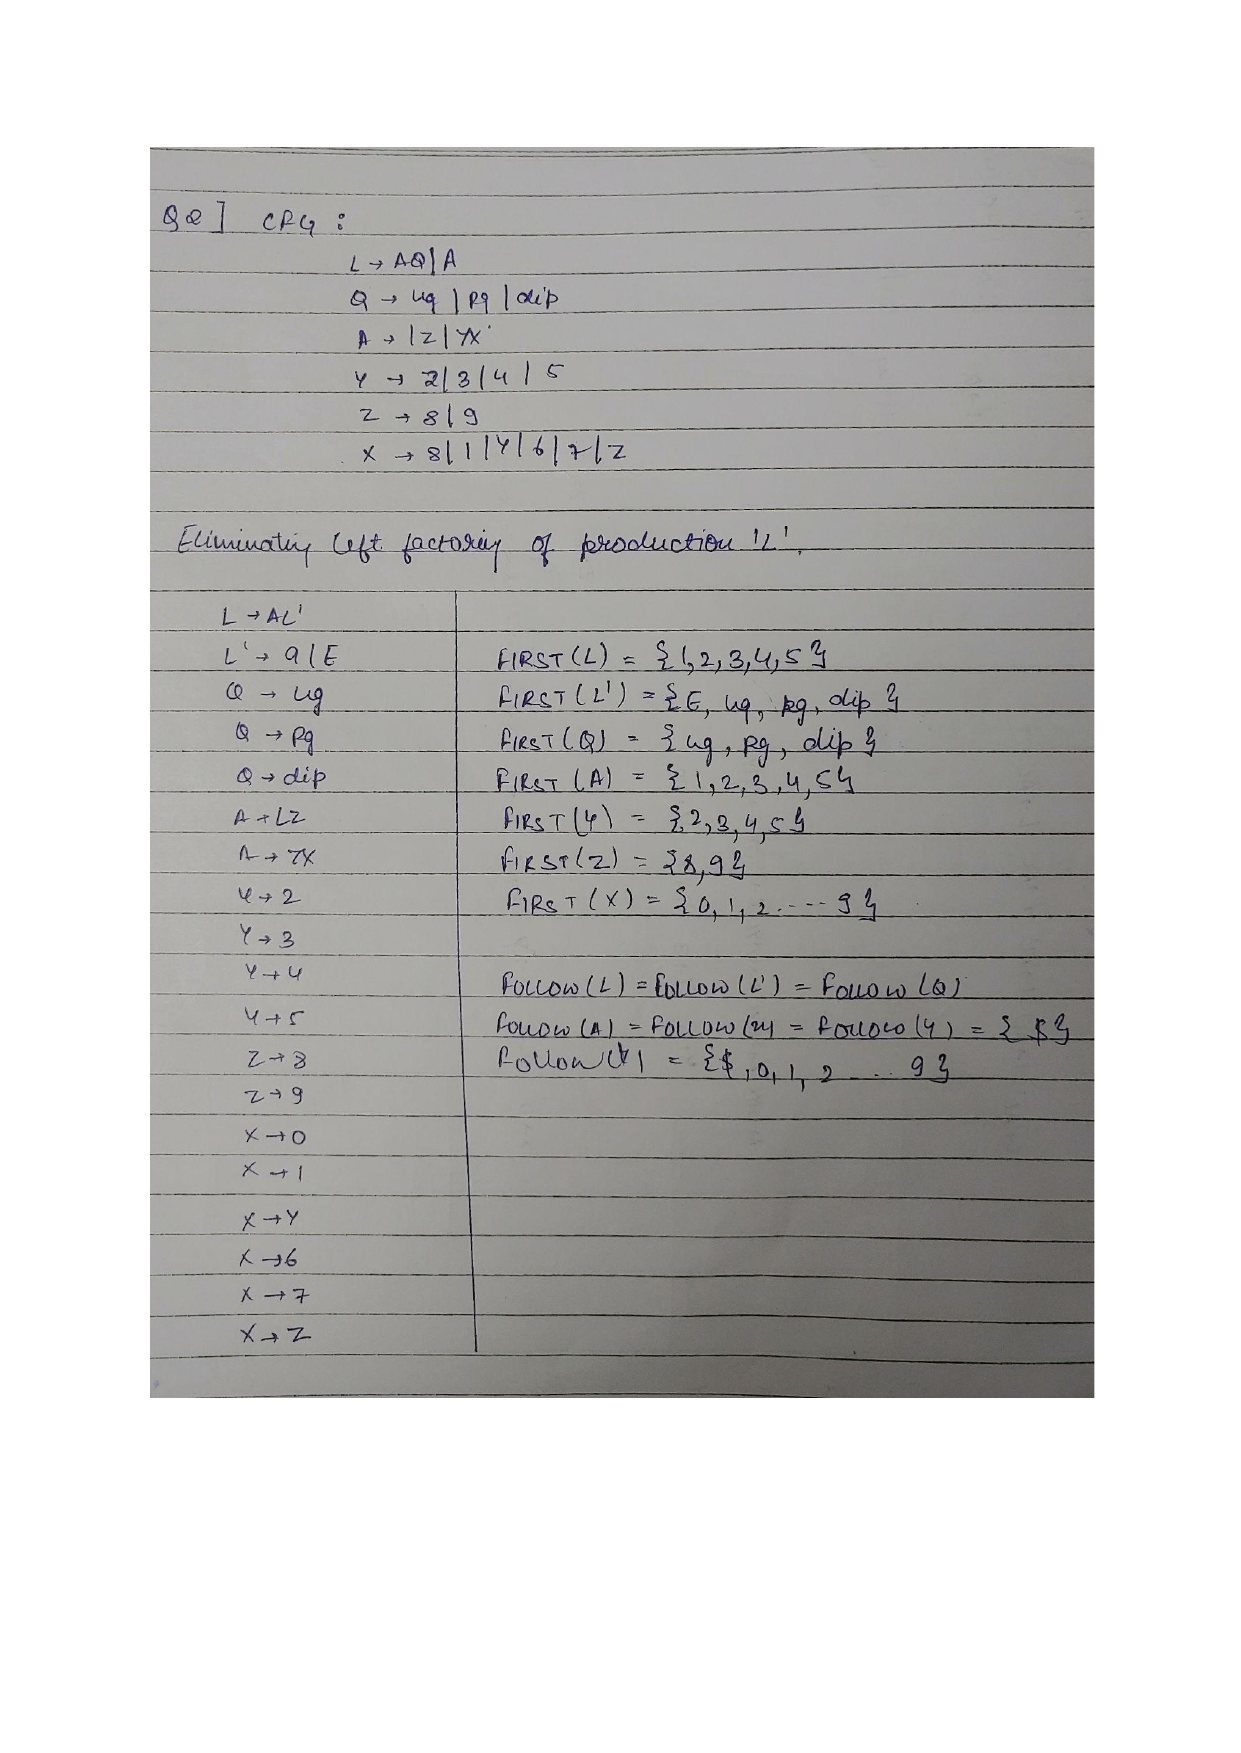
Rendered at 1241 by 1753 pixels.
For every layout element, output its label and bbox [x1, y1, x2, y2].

picture [150, 147, 1095, 1398]
